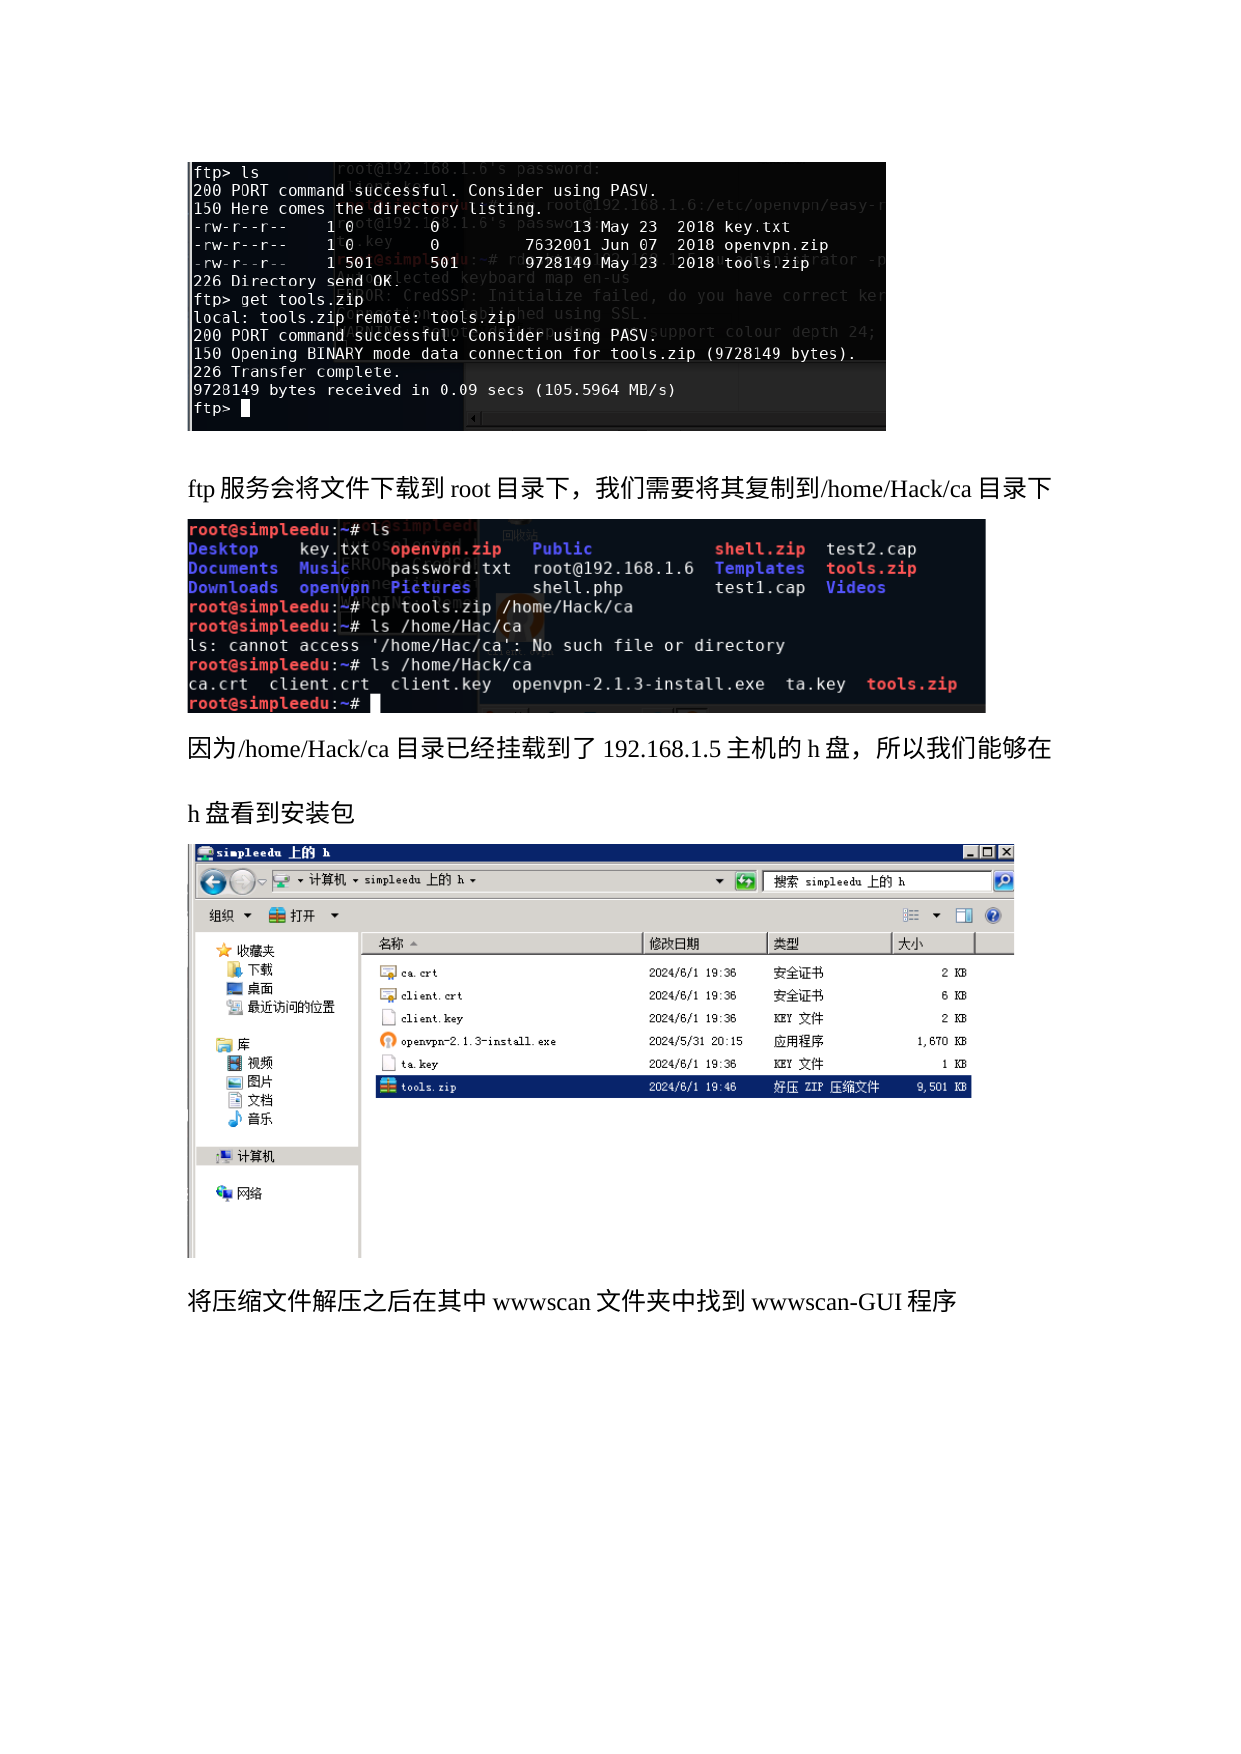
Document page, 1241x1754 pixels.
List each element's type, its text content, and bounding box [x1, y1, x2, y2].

picture [187, 844, 1015, 1258]
text ftp服务会将文件下载到root目录下，我们需要将其复制到/home/Hack/ca目录下 [187, 454, 1053, 519]
text 因为/home/Hack/ca目录已经挂载到了192.168.1.5主机的h盘，所以我们能够在h盘看到安装包 [187, 714, 1053, 844]
text 将压缩文件解压之后在其中wwwscan文件夹中找到wwwscan-GUI程序 [187, 1267, 1053, 1332]
picture [187, 519, 986, 713]
picture [187, 162, 886, 431]
